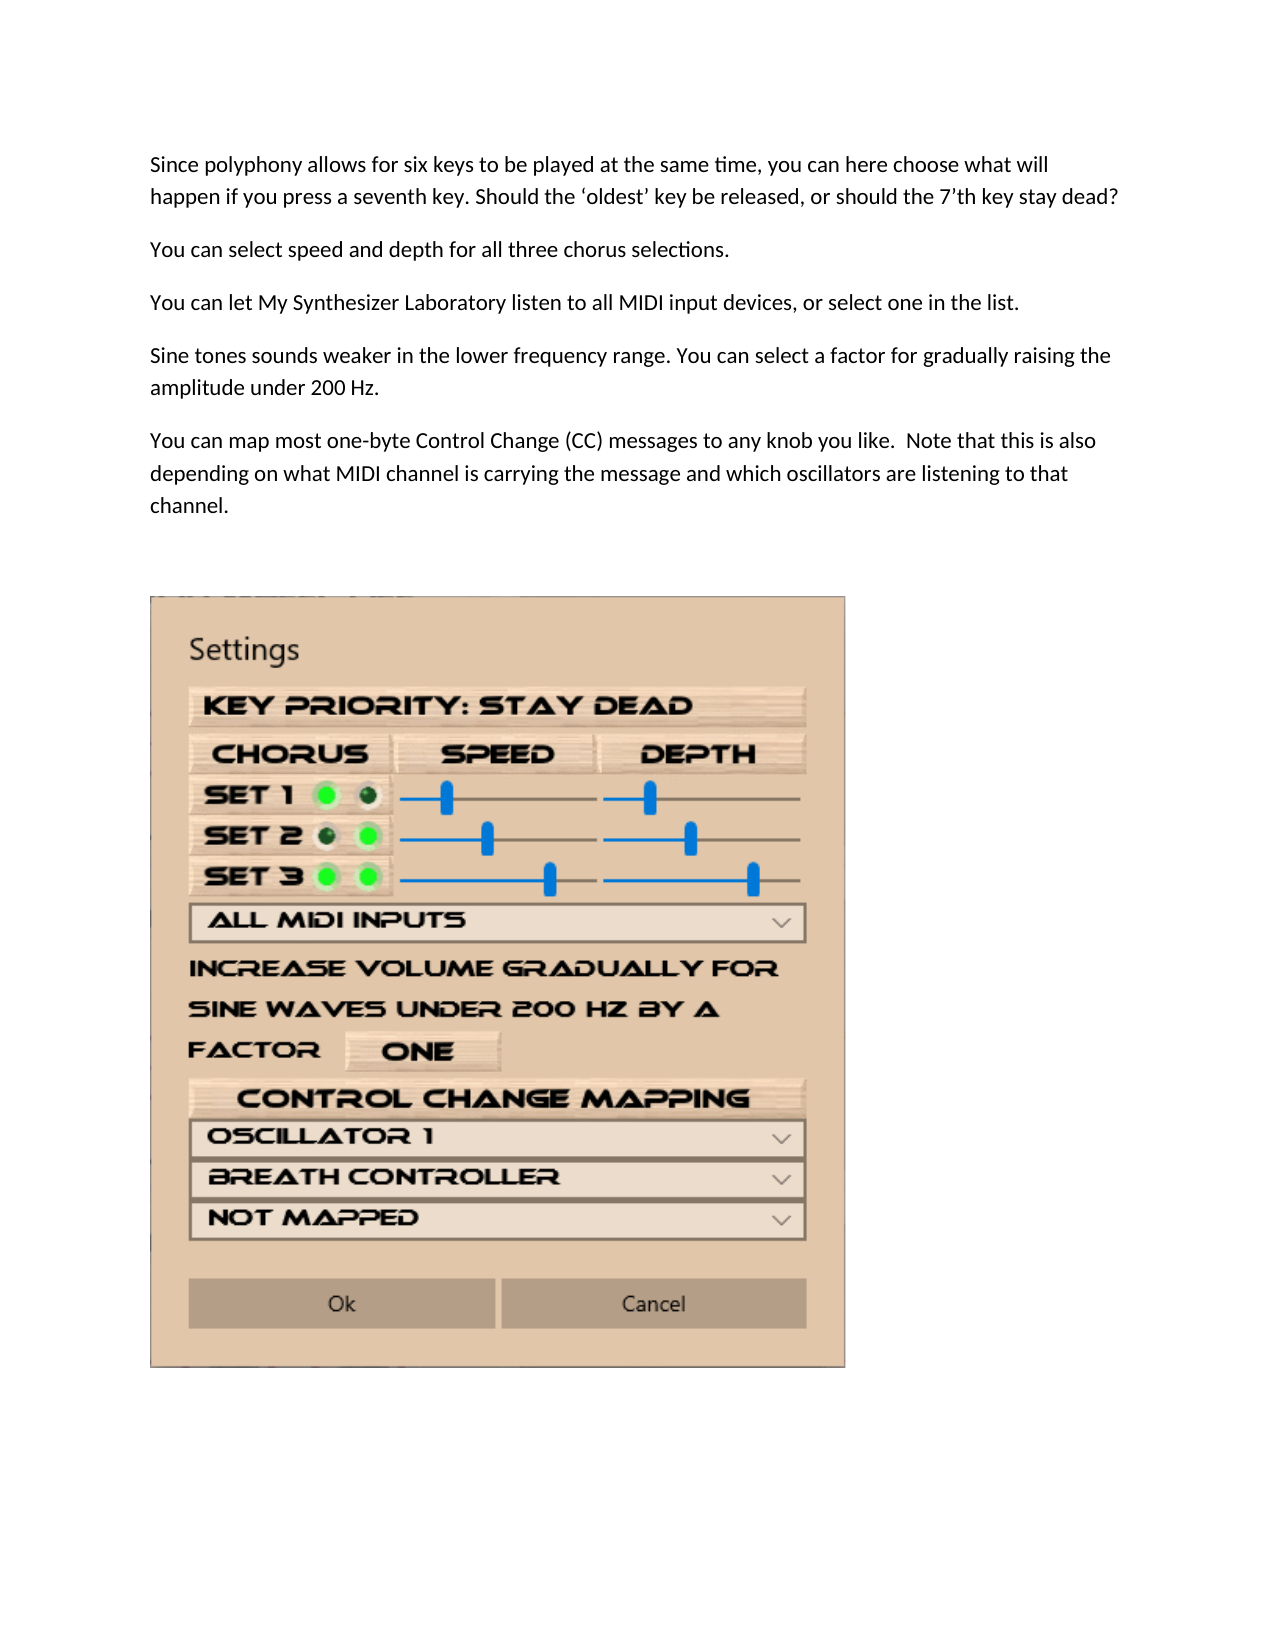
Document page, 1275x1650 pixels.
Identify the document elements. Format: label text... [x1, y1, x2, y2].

text You can select speed and depth for all three chorus selections. [150, 235, 1125, 263]
text You can let My Synthesizer Laboratory listen to all MIDI input devices, or select one in the list. [150, 288, 1125, 316]
text You can map most one-byte Control Change (CC) messages to any knob you like. Note that this is also depending on what MIDI channel is carrying the message and which oscillators are listening to that channel. [150, 426, 1125, 519]
text Sine tones sounds weaker in the lower frequency range. You can select a factor for gradually raising the amplitude under 200 Hz. [150, 341, 1125, 401]
text Since polyphony allows for six keys to be played at the same time, you can here choose what will happen if you press a seventh key. Should the ‘oldest’ key be released, or should the 7’th key stay dead? [150, 150, 1125, 210]
picture [150, 596, 846, 1368]
